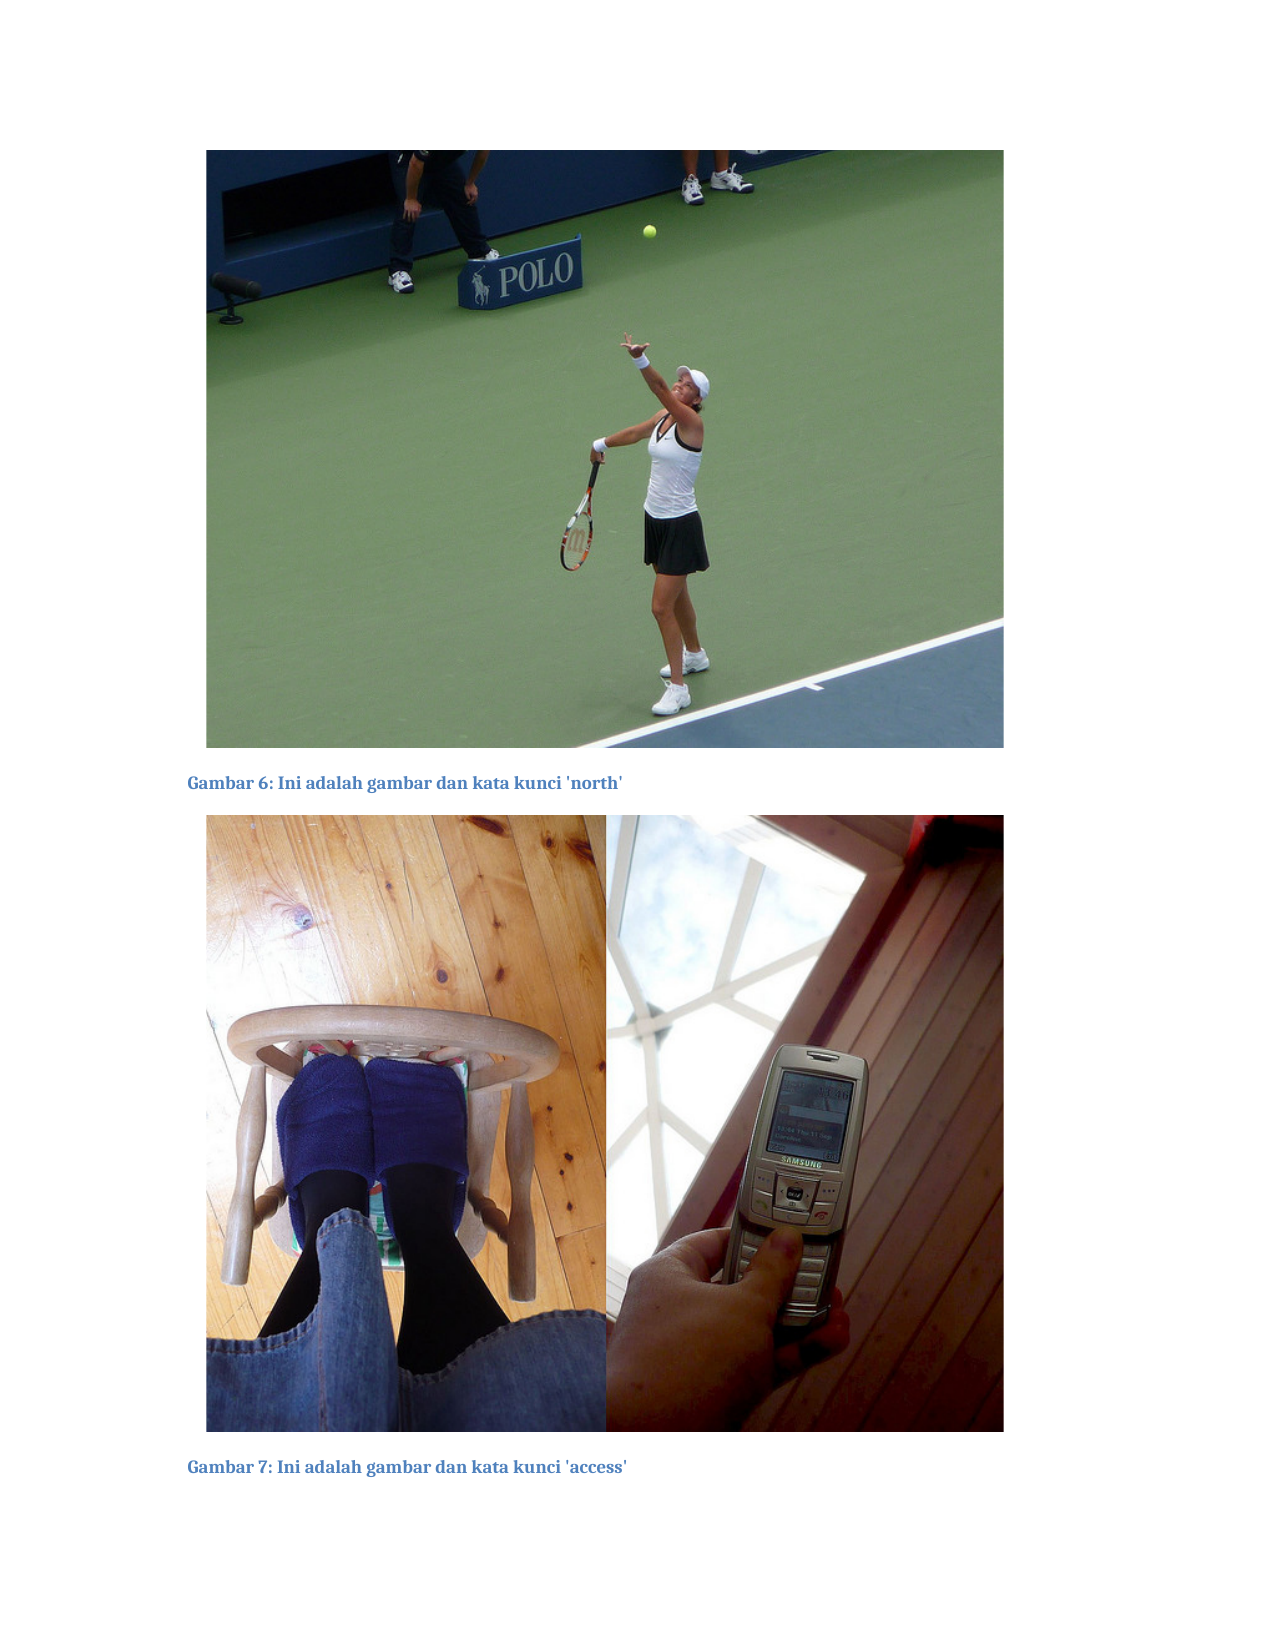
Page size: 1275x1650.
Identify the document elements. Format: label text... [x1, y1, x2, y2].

text Gambar : Ini adalah gambar dan kata kunci 'north' [187, 773, 1087, 794]
text Gambar : Ini adalah gambar dan kata kunci 'access' [187, 1456, 1087, 1478]
picture [206, 150, 1004, 748]
picture [206, 815, 1004, 1432]
